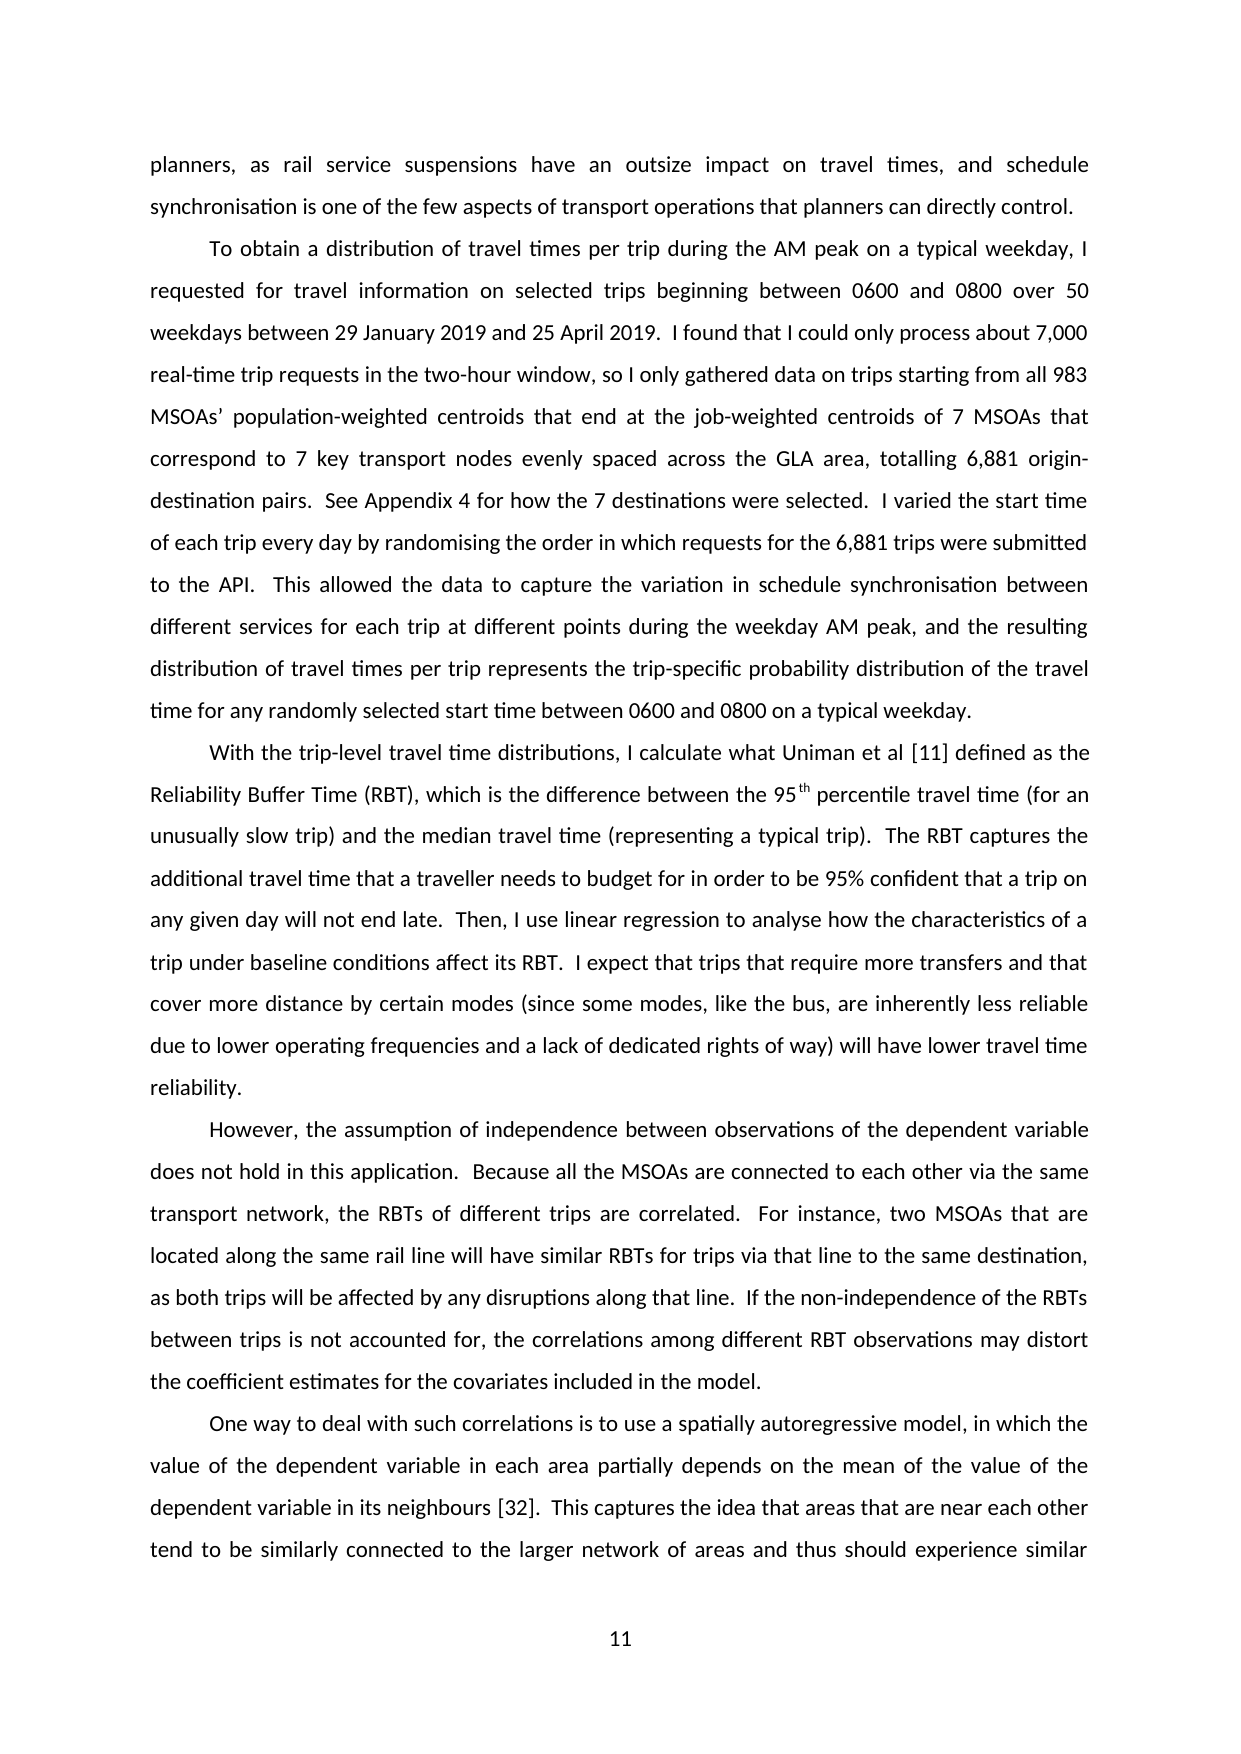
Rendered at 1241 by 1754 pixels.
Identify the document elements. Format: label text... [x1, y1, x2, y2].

text With the trip-level travel time distributions, I calculate what Uniman et al defined as the Reliability Buffer Time (RBT), which is the difference between the 95th percentile travel time (for an unusually slow trip) and the median travel time (representing a typical trip). The RBT captures the additional travel time that a traveller needs to budget for in order to be 95% confident that a trip on any given day will not end late. Then, I use linear regression to analyse how the characteristics of a trip under baseline conditions affect its RBT. I expect that trips that require more transfers and that cover more distance by certain modes (since some modes, like the bus, are inherently less reliable due to lower operating frequencies and a lack of dedicated rights of way) will have lower travel time reliability. [150, 738, 1090, 1102]
text To obtain a distribution of travel times per trip during the AM peak on a typical weekday, I requested for travel information on selected trips beginning between 0600 and 0800 over 50 weekdays between 29 January 2019 and 25 April 2019. I found that I could only process about 7,000 real-time trip requests in the two-hour window, so I only gathered data on trips starting from all 983 MSOAs’ population-weighted centroids that end at the job-weighted centroids of 7 MSOAs that correspond to 7 key transport nodes evenly spaced across the GLA area, totalling 6,881 origin-destination pairs. See Appendix 4 for how the 7 destinations were selected. I varied the start time of each trip every day by randomising the order in which requests for the 6,881 trips were submitted to the API. This allowed the data to capture the variation in schedule synchronisation between different services for each trip at different points during the weekday AM peak, and the resulting distribution of travel times per trip represents the trip-specific probability distribution of the travel time for any randomly selected start time between 0600 and 0800 on a typical weekday. [150, 234, 1090, 724]
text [150, 1409, 1090, 1563]
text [150, 150, 1090, 220]
text However, the assumption of independence between observations of the dependent variable does not hold in this application. Because all the MSOAs are connected to each other via the same transport network, the RBTs of different trips are correlated. For instance, two MSOAs that are located along the same rail line will have similar RBTs for trips via that line to the same destination, as both trips will be affected by any disruptions along that line. If the non-independence of the RBTs between trips is not accounted for, the correlations among different RBT observations may distort the coefficient estimates for the covariates included in the model. [150, 1116, 1090, 1395]
